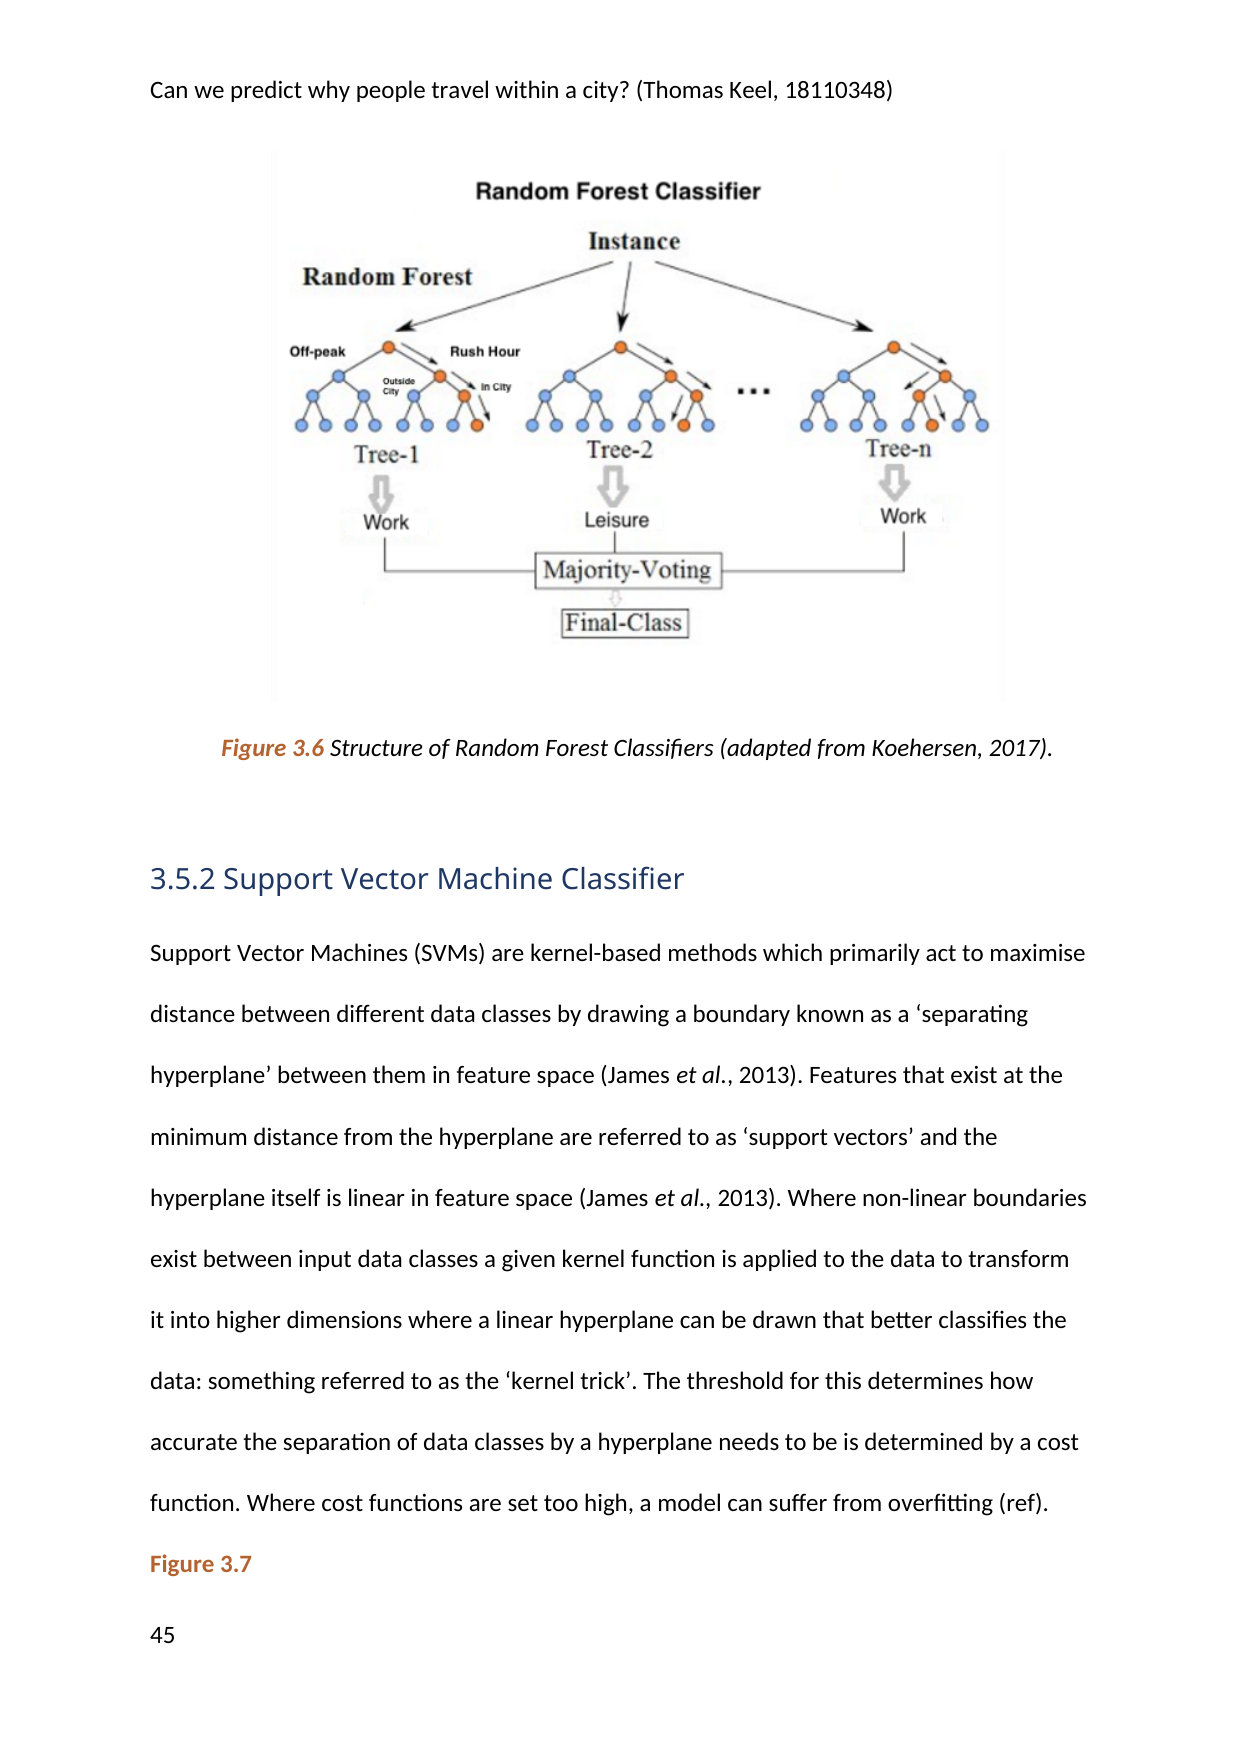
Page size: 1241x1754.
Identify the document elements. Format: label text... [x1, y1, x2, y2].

text Figure 3.6 Structure of Random Forest Classifiers (adapted from Koehersen, 2017). [187, 732, 1090, 762]
text Support Vector Machines (SVMs) are kernel-based methods which primarily act to maximise distance between different data classes by drawing a boundary known as a ‘separating hyperplane’ between them in feature space (James et al., 2013). Features that exist at the minimum distance from the hyperplane are referred to as ‘support vectors’ and the hyperplane itself is linear in feature space (James et al., 2013). Where non-linear boundaries exist between input data classes a given kernel function is applied to the data to transform it into higher dimensions where a linear hyperplane can be drawn that better classifies the data: something referred to as the ‘kernel trick’. The threshold for this determines how accurate the separation of data classes by a hyperplane needs to be is determined by a cost function. Where cost functions are set too high, a model can suffer from overfitting (ref). [150, 937, 1090, 1517]
text Figure 3.7 [150, 1548, 1090, 1578]
picture [271, 150, 1007, 702]
subtitle 3.5.2 Support Vector Machine Classifier [150, 858, 1090, 898]
